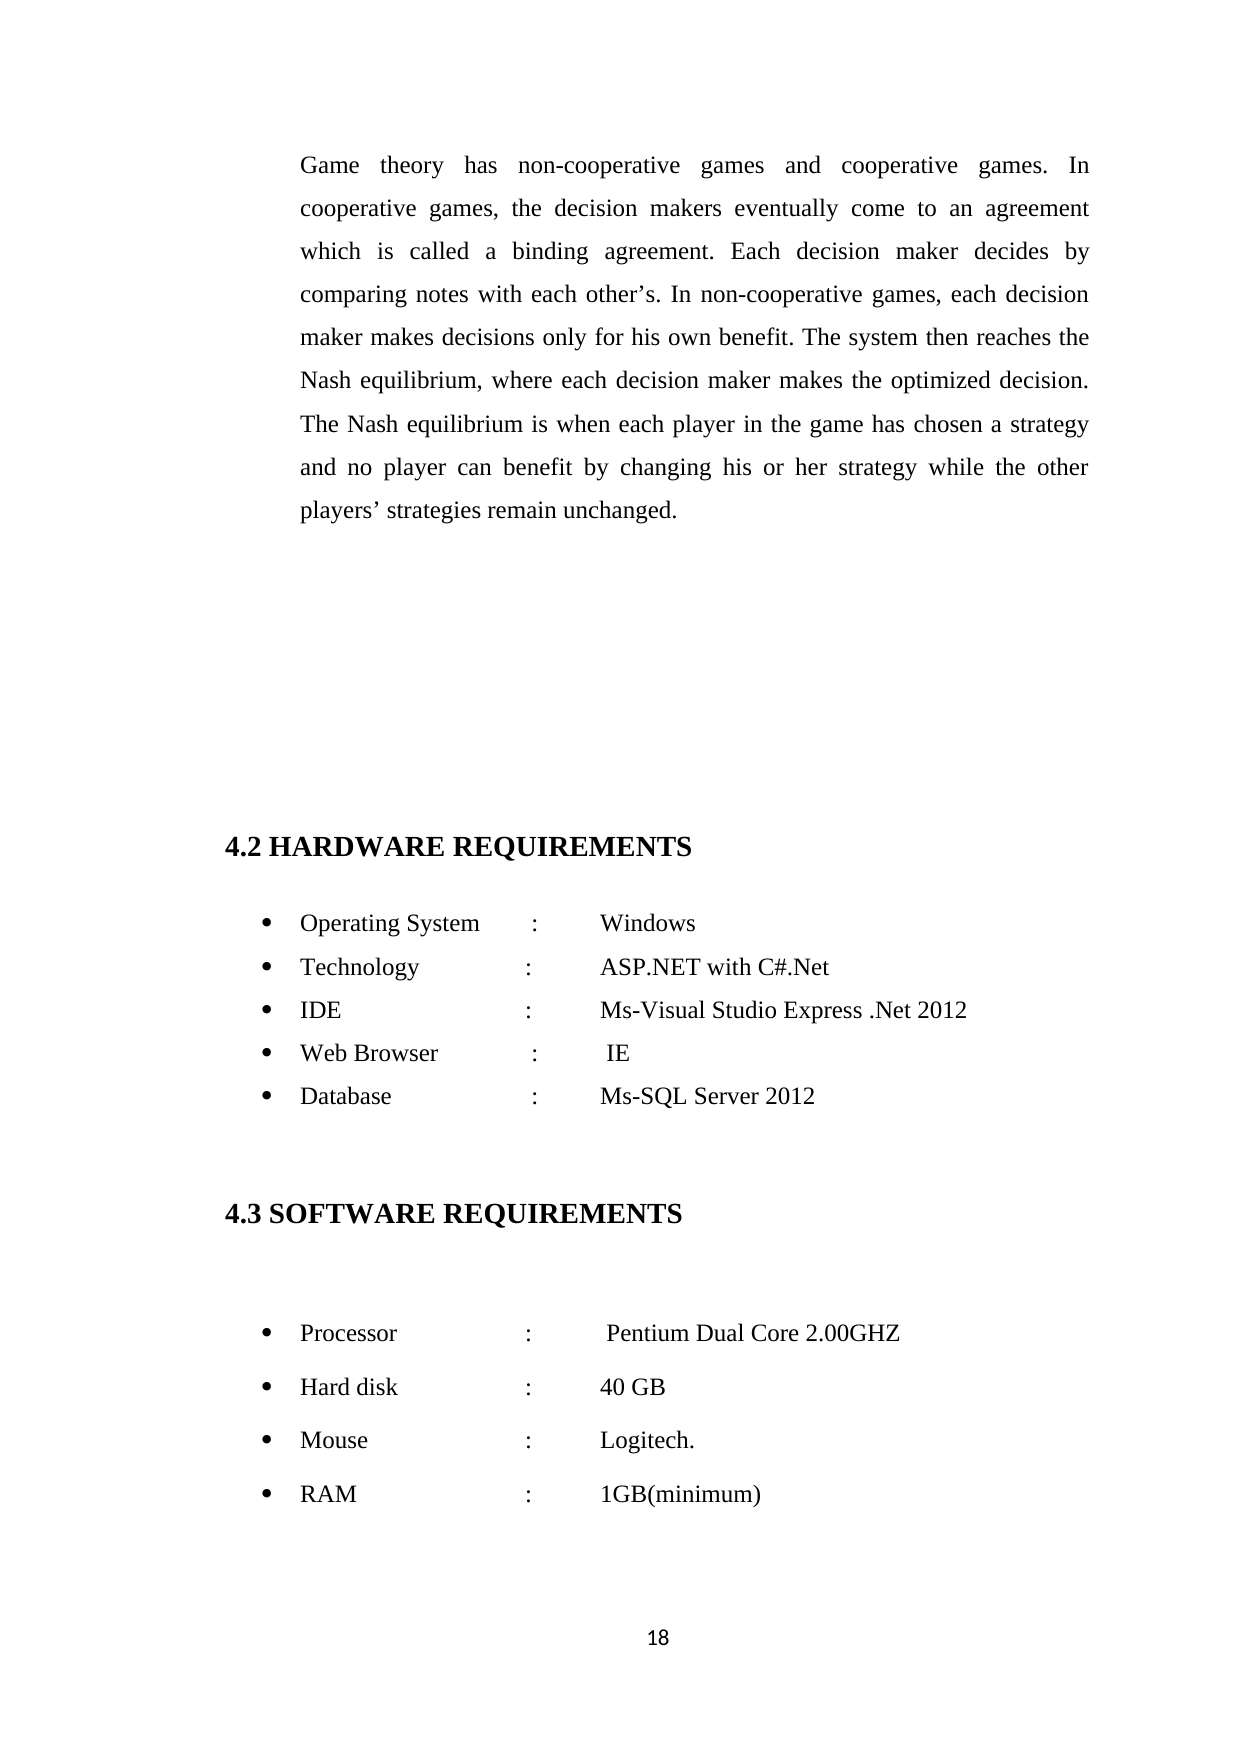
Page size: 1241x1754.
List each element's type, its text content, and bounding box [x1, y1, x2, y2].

list Mouse : Logitech. [262, 1426, 1090, 1454]
list Operating System : Windows [262, 908, 1090, 937]
list Technology : ASP.NET with C#.Net [262, 952, 1090, 980]
list Hard disk : 40 GB [262, 1372, 1090, 1401]
text 4.2 HARDWARE REQUIREMENTS [225, 829, 1090, 863]
list IDE : Ms-Visual Studio Express .Net 2012 [262, 995, 1090, 1023]
list RAM : 1GB(minimum) [262, 1479, 1090, 1508]
list Database : Ms-SQL Server 2012 [262, 1081, 1090, 1110]
list Web Browser : IE [262, 1038, 1090, 1067]
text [300, 150, 1090, 524]
text 4.3 SOFTWARE REQUIREMENTS [225, 1196, 1090, 1230]
list Processor : Pentium Dual Core 2.00GHZ [262, 1318, 1090, 1347]
